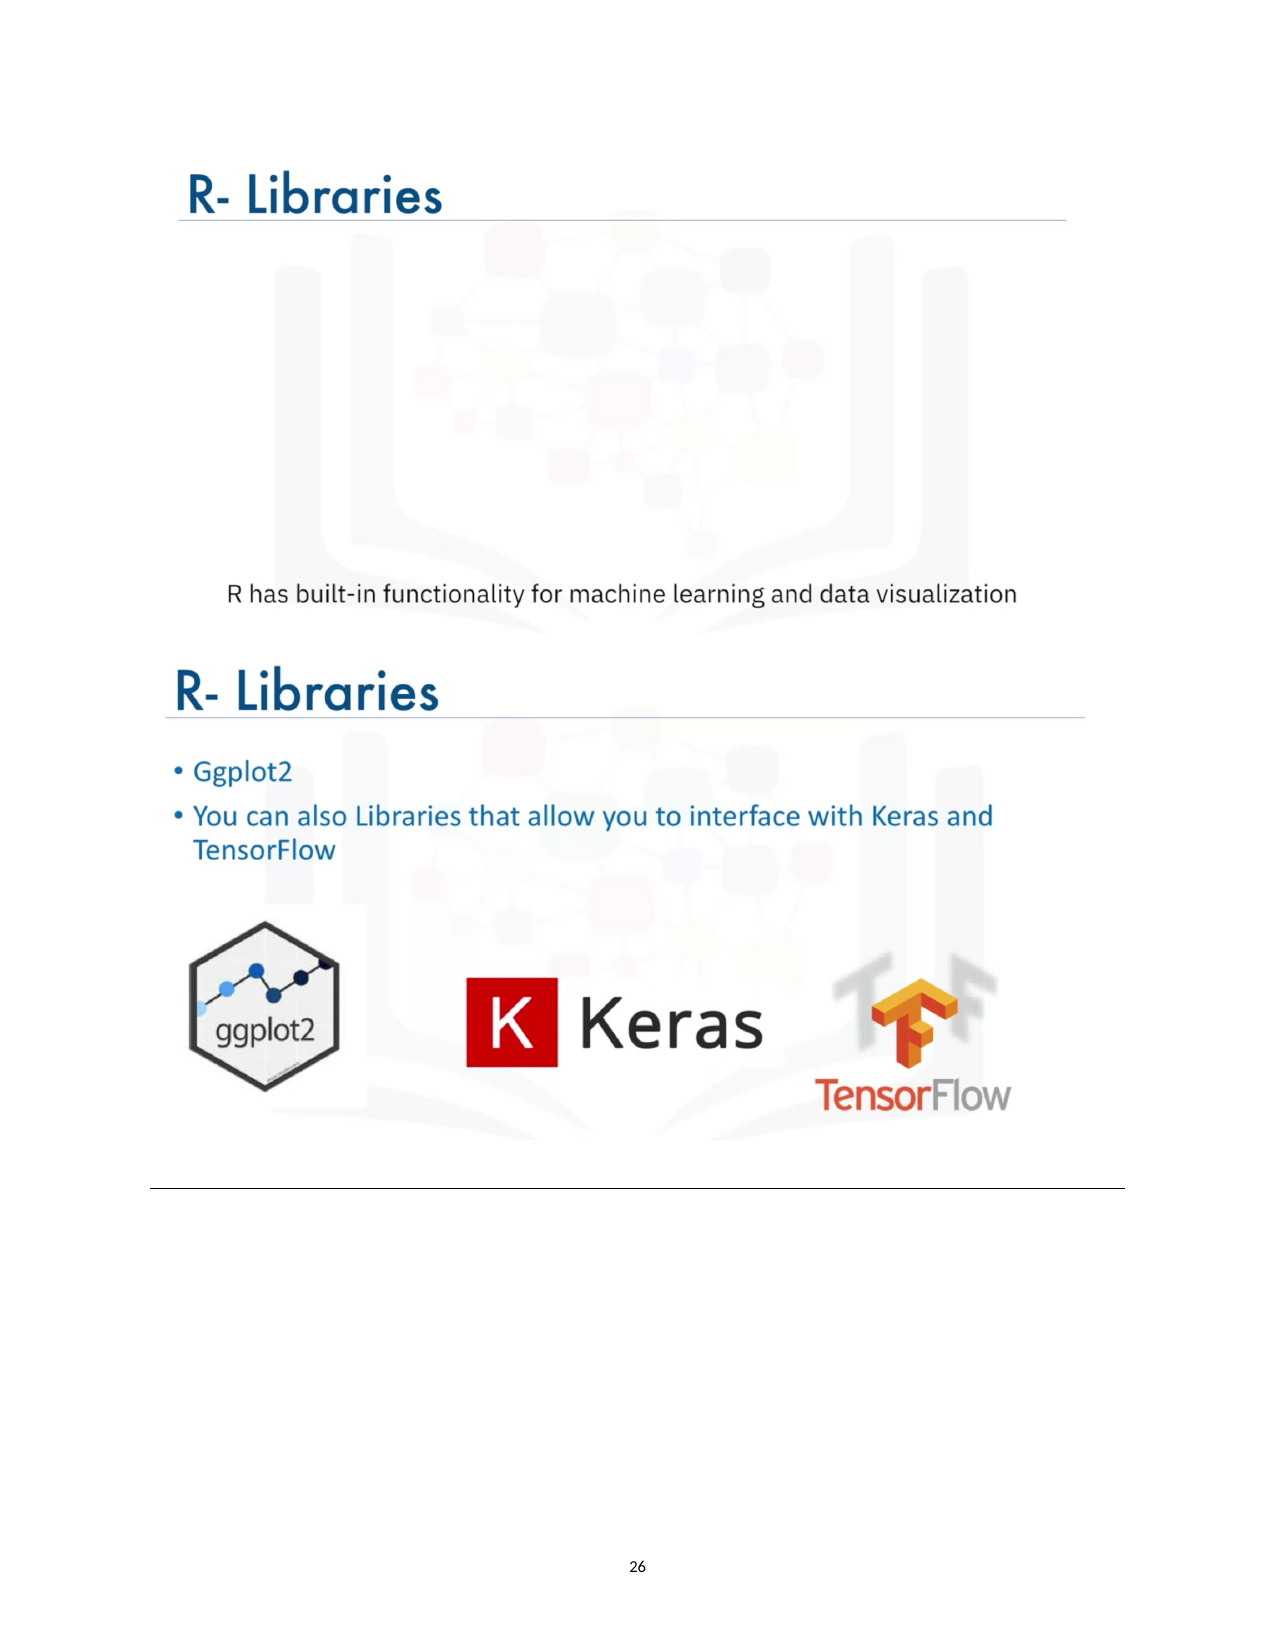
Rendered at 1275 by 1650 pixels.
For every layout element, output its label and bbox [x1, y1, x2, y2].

picture [150, 150, 1125, 634]
picture [150, 652, 1125, 1140]
